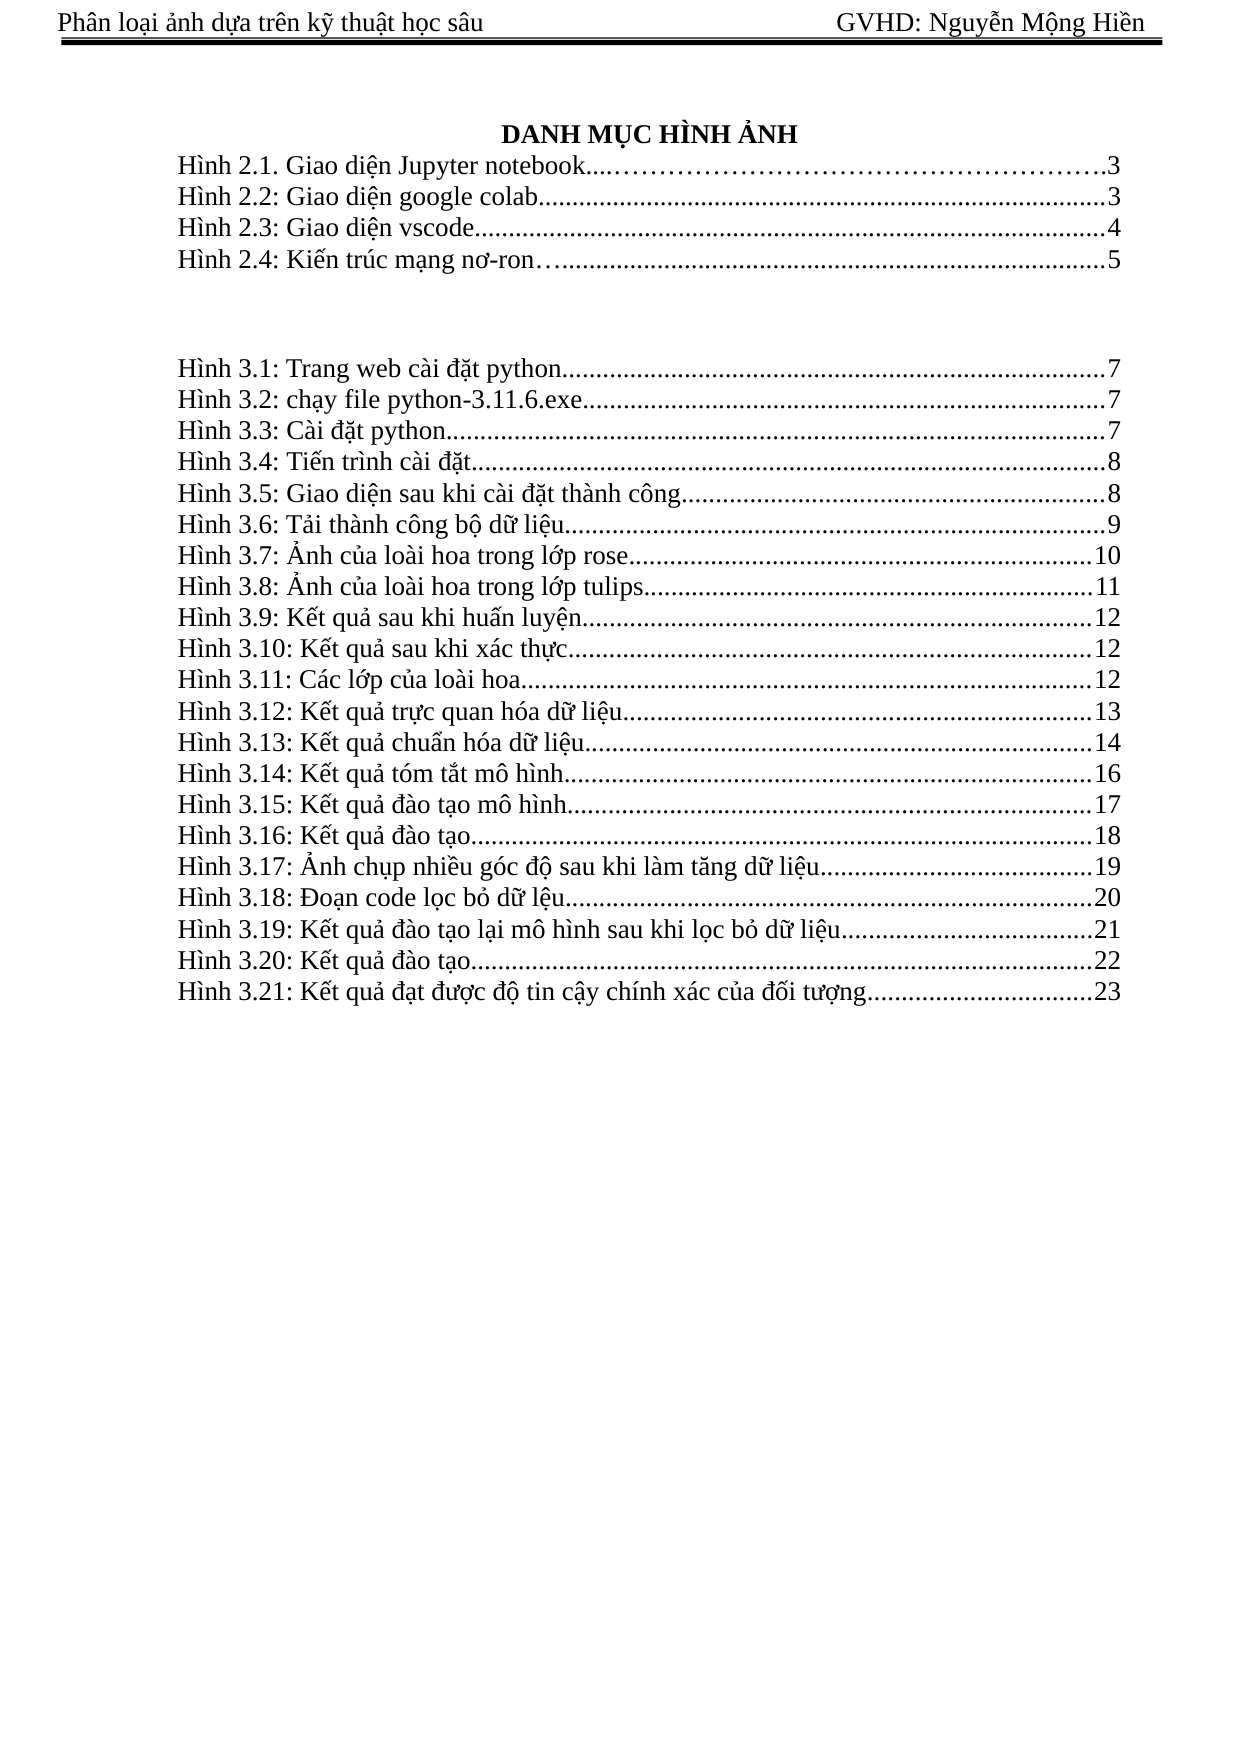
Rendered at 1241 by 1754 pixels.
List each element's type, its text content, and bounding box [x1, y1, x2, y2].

text Hình 3.13: Kết quả chuẩn hóa dữ liệu 14 [177, 726, 1122, 757]
text Hình 3.19: Kết quả đào tạo lại mô hình sau khi lọc bỏ dữ liệu 21 [177, 913, 1122, 944]
text Hình 3.17: Ảnh chụp nhiều góc độ sau khi làm tăng dữ liệu 19 [177, 850, 1122, 882]
text Hình 3.4: Tiến trình cài đặt 8 [471, 446, 1122, 477]
text Hình 2.4: Kiến trúc mạng nơ-ron… 5 [177, 243, 1122, 274]
text Hình 3.2: chạy file python-3.11.6.exe 7 [582, 383, 1122, 414]
text Hình 3.11: Các lớp của loài hoa 12 [177, 663, 1122, 695]
text Hình 3.1: Trang web cài đặt python 7 [177, 352, 1122, 383]
text Hình 3.2: chạy file python-3.11.6.exe 7 [177, 383, 286, 414]
text Hình 3.16: Kết quả đào tạo 18 [177, 819, 1122, 850]
text Hình 3.10: Kết quả sau khi xác thực 12 [177, 632, 1122, 663]
text Hình 3.18: Đoạn code lọc bỏ dữ lệu 20 [177, 882, 1122, 913]
text Hình 3.12: Kết quả trực quan hóa dữ liệu 13 [177, 695, 1122, 726]
text Hình 3.21: Kết quả đạt được độ tin cậy chính xác của đối tượng 23 [177, 975, 1122, 1006]
text Hình 2.1. Giao diện Jupyter notebook....……………………………………………….3 [177, 149, 1122, 180]
text Hình 2.3: Giao diện vscode 4 [177, 212, 1122, 243]
text Hình 3.7: Ảnh của loài hoa trong lớp rose 10 [177, 539, 1122, 570]
text Hình 3.6: Tải thành công bộ dữ liệu 9 [177, 508, 1122, 539]
text Hình 3.9: Kết quả sau khi huấn luyện 12 [177, 601, 1122, 632]
text Hình 3.14: Kết quả tóm tắt mô hình 16 [177, 757, 1122, 788]
text Hình 3.8: Ảnh của loài hoa trong lớp tulips 11 [177, 570, 1122, 601]
text Hình 3.5: Giao diện sau khi cài đặt thành công 8 [177, 477, 1122, 508]
text Hình 2.2: Giao diện google colab 3 [177, 180, 1122, 212]
text Hình 3.20: Kết quả đào tạo 22 [177, 944, 1122, 975]
text Hình 3.4: Tiến trình cài đặt 8 [177, 446, 286, 477]
text Hình 3.3: Cài đặt python 7 [177, 414, 1122, 446]
text Hình 3.15: Kết quả đào tạo mô hình 17 [177, 788, 1122, 819]
text DANH MỤC HÌNH ẢNH [177, 118, 1122, 149]
